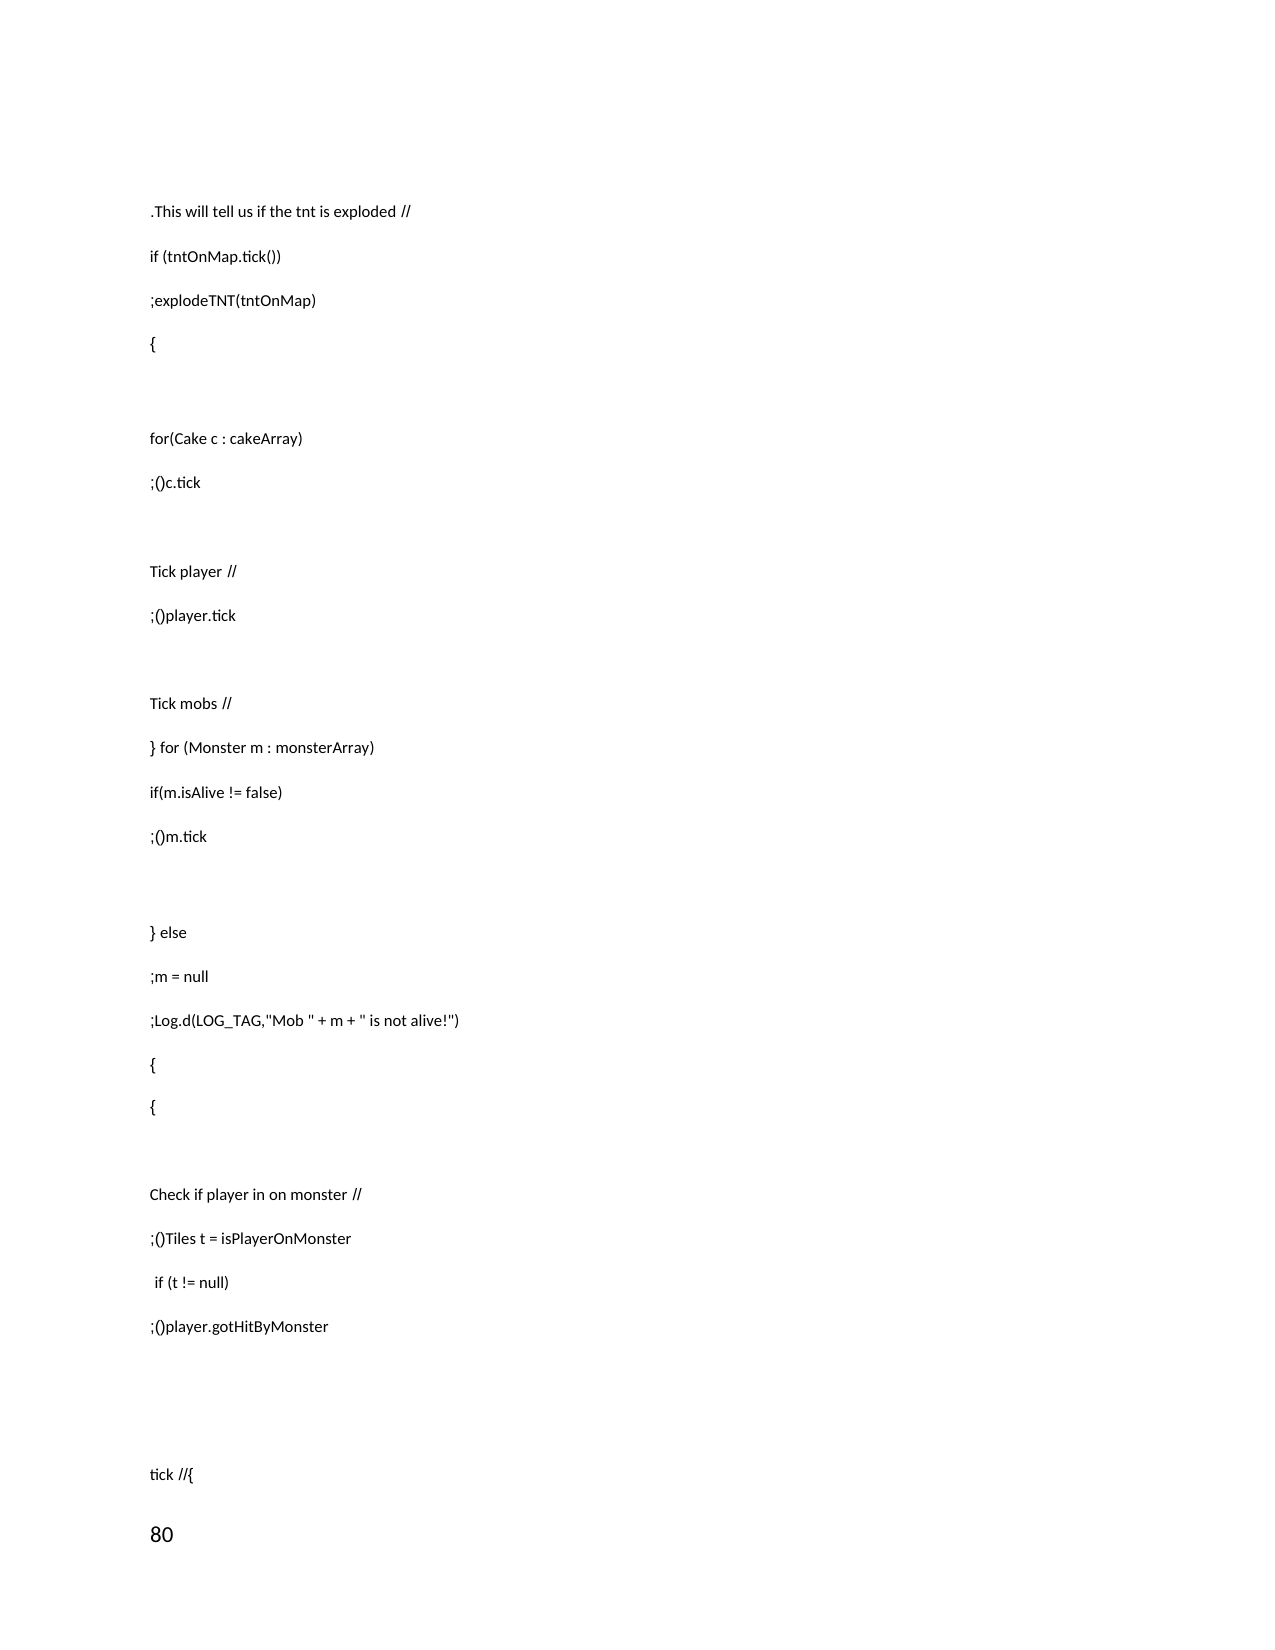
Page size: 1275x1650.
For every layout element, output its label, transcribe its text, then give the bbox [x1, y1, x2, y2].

text } [150, 334, 1125, 353]
text Log.d(LOG_TAG,"Mob " + m + " is not alive!"); [150, 1010, 1125, 1031]
text // Tick player [150, 561, 1125, 581]
text // Check if player in on monster [150, 1184, 1125, 1204]
text if (t != null) [150, 1273, 1125, 1293]
text } [150, 1097, 1125, 1116]
text m = null; [150, 966, 1125, 986]
text for(Cake c : cakeArray) [150, 429, 1125, 449]
text if(m.isAlive != false) [150, 782, 1125, 802]
text if (tntOnMap.tick()) [150, 246, 1125, 266]
text // This will tell us if the tnt is exploded. [150, 202, 1125, 222]
text c.tick(); [150, 473, 1125, 493]
text } [150, 1054, 1125, 1074]
text Tiles t = isPlayerOnMonster(); [150, 1228, 1125, 1249]
text m.tick(); [150, 826, 1125, 846]
text for (Monster m : monsterArray) { [150, 738, 1125, 758]
text else { [150, 922, 1125, 942]
text player.tick(); [150, 605, 1125, 626]
text player.gotHitByMonster(); [150, 1317, 1125, 1337]
text explodeTNT(tntOnMap); [150, 290, 1125, 310]
text // Tick mobs [150, 694, 1125, 714]
text }// tick [150, 1464, 1125, 1484]
